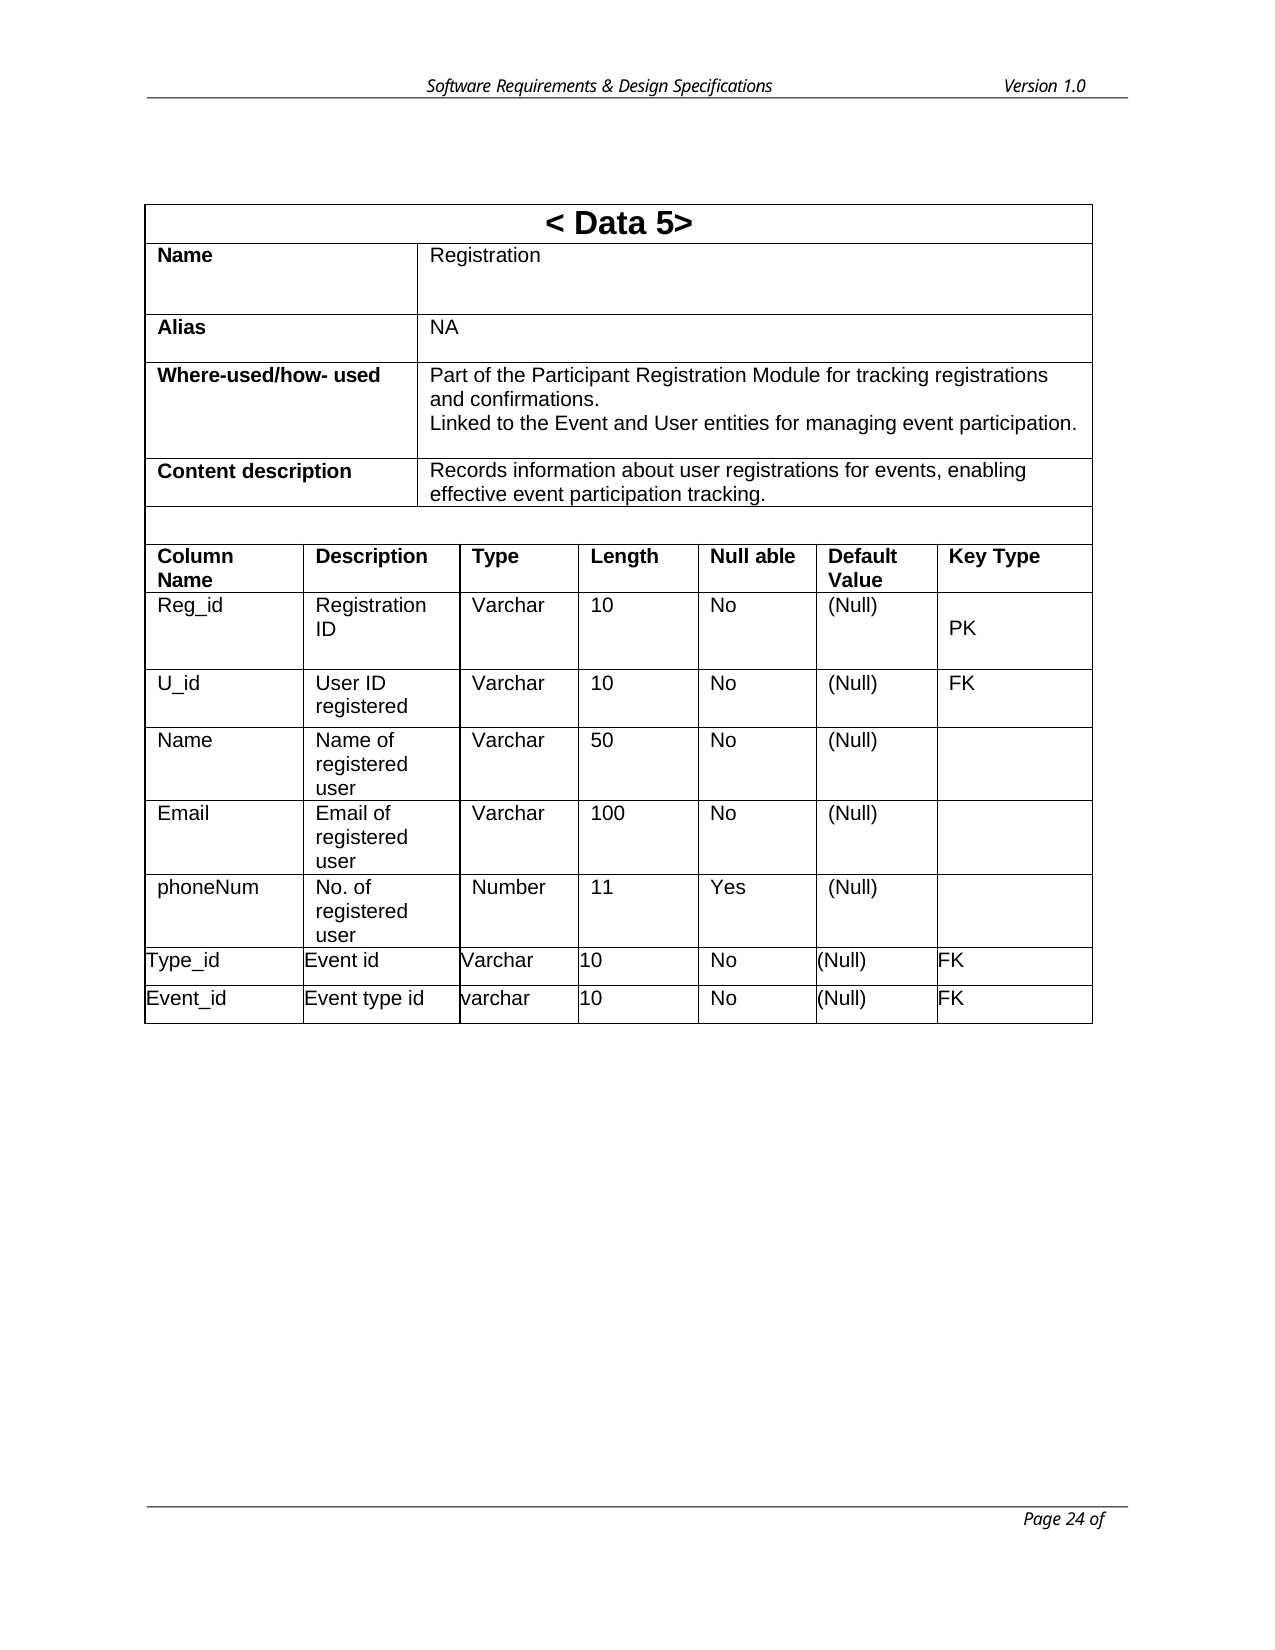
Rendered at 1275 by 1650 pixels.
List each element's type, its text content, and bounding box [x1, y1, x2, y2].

table_cell FK [938, 986, 1092, 1022]
table_cell Type_id [146, 948, 303, 985]
table_cell Email of registered user [304, 801, 459, 874]
table_cell Varchar [461, 948, 578, 985]
table_cell No. of registered user [304, 875, 459, 947]
table_cell 50 [579, 728, 698, 800]
table_cell Event id [304, 948, 459, 985]
table_cell Registration ID [304, 593, 459, 669]
table_cell Length [579, 545, 698, 592]
table_cell PK [938, 593, 1092, 669]
table_cell Description [304, 545, 459, 592]
table_cell Event_id [146, 986, 303, 1022]
table_cell No [699, 593, 816, 669]
table_cell Part of the Participant Registration Module for tracking registrations and confirmations. Linked to the Event and User entities for managing event participation. [418, 363, 1092, 458]
table_cell 10 [579, 593, 698, 669]
table_cell Null able [699, 545, 816, 592]
table_cell No [699, 670, 816, 727]
table_cell Type [461, 545, 578, 592]
table_cell Varchar [461, 593, 578, 669]
table_cell NA [418, 315, 1092, 362]
table_cell Records information about user registrations for events, enabling effective event participation tracking. [418, 459, 1092, 506]
table_cell Varchar [461, 728, 578, 800]
table_cell phoneNum [146, 875, 303, 947]
table_cell Varchar [461, 801, 578, 874]
table_cell No [699, 728, 816, 800]
table_cell varchar [461, 986, 578, 1022]
table_cell [938, 801, 1092, 874]
table_cell Varchar [461, 670, 578, 727]
table_cell Name [146, 728, 303, 800]
table_cell [938, 728, 1092, 800]
table_header < Data 5> [146, 205, 1092, 242]
table_cell Key Type [938, 545, 1092, 592]
table_cell No [699, 986, 816, 1022]
table_cell [146, 507, 1092, 544]
table_cell (Null) [817, 948, 937, 985]
table_cell (Null) [817, 986, 937, 1022]
table_cell (Null) [817, 801, 937, 874]
table_cell Event type id [304, 986, 459, 1022]
table_cell User ID registered [304, 670, 459, 727]
table_cell (Null) [817, 670, 937, 727]
table_cell U_id [146, 670, 303, 727]
table_cell Name of registered user [304, 728, 459, 800]
table_cell No [699, 801, 816, 874]
table_cell Alias [146, 315, 417, 362]
table_cell Reg_id [146, 593, 303, 669]
table_cell (Null) [817, 728, 937, 800]
table_cell Yes [699, 875, 816, 947]
table_cell Default Value [817, 545, 937, 592]
table_cell Column Name [146, 545, 303, 592]
table_cell (Null) [817, 593, 937, 669]
table_cell Registration [418, 244, 1092, 314]
table_cell 10 [579, 948, 698, 985]
table_cell Name [146, 244, 417, 314]
table_cell (Null) [817, 875, 937, 947]
table_cell 11 [579, 875, 698, 947]
table_cell Where-used/how- used [146, 363, 417, 458]
table_cell 100 [579, 801, 698, 874]
table_cell Content description [146, 459, 417, 506]
table_cell No [699, 948, 816, 985]
table_cell 10 [579, 670, 698, 727]
table_cell [938, 875, 1092, 947]
table_cell 10 [579, 986, 698, 1022]
table_cell Email [146, 801, 303, 874]
table_cell FK [938, 670, 1092, 727]
table_cell FK [938, 948, 1092, 985]
table_cell Number [461, 875, 578, 947]
